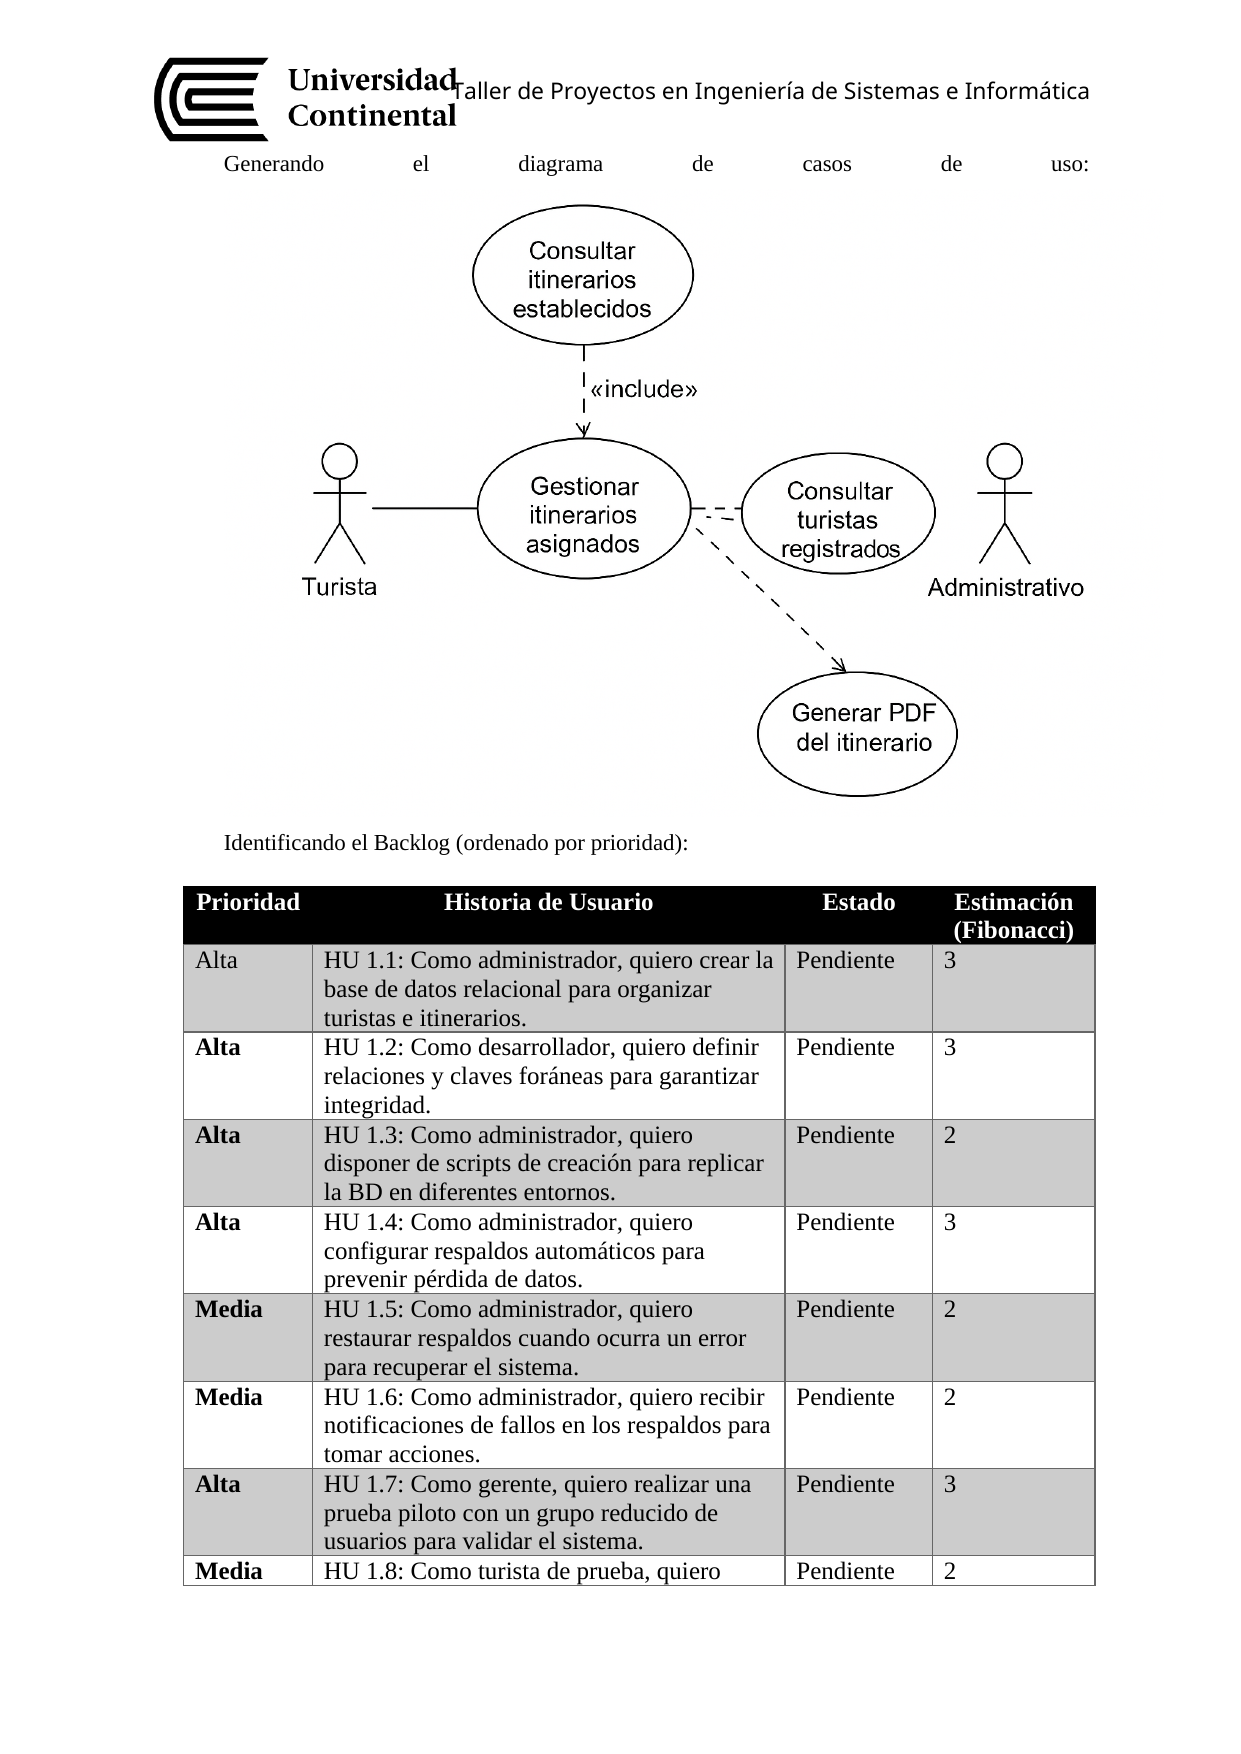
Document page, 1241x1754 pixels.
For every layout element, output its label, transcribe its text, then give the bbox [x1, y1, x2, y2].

picture [223, 189, 1164, 817]
table_cell Pendiente [786, 1556, 932, 1585]
table_cell HU 1.1: Como administrador, quiero crear la base de datos relacional para organizar turistas e itinerarios. [313, 945, 784, 1031]
table_cell Media [184, 1382, 312, 1468]
table_cell Pendiente [786, 1469, 932, 1555]
table_cell HU 1.3: Como administrador, quiero disponer de scripts de creación para replicar la BD en diferentes entornos. [313, 1120, 784, 1206]
table_cell Alta [184, 945, 312, 1031]
table_cell Alta [184, 1469, 312, 1555]
table_cell 2 [933, 1382, 1094, 1468]
table_cell HU 1.7: Como gerente, quiero realizar una prueba piloto con un grupo reducido de usuarios para validar el sistema. [313, 1469, 784, 1555]
table_cell 3 [933, 1469, 1094, 1555]
table_header Estimación (Fibonacci) [933, 887, 1094, 944]
table_cell Media [184, 1556, 312, 1585]
text Identificando el Backlog (ordenado por prioridad): [224, 829, 1090, 856]
picture [150, 54, 461, 144]
table_cell HU 1.4: Como administrador, quiero configurar respaldos automáticos para prevenir pérdida de datos. [313, 1207, 784, 1293]
table_cell 3 [933, 945, 1094, 1031]
table_cell Pendiente [786, 1207, 932, 1293]
table_cell 2 [933, 1120, 1094, 1206]
table_cell 2 [933, 1294, 1094, 1381]
table_cell Alta [184, 1207, 312, 1293]
table_cell 2 [933, 1556, 1094, 1585]
table_cell Pendiente [786, 1120, 932, 1206]
table_cell 3 [933, 1207, 1094, 1293]
table_header Historia de Usuario [313, 887, 784, 944]
table_cell Alta [184, 1033, 312, 1119]
table_cell HU 1.8: Como turista de prueba, quiero interactuar con la aplicación para dar retroalimentación. [313, 1556, 784, 1585]
table_cell Alta [184, 1120, 312, 1206]
table_cell HU 1.5: Como administrador, quiero restaurar respaldos cuando ocurra un error para recuperar el sistema. [313, 1294, 784, 1381]
table_cell Pendiente [786, 1382, 932, 1468]
table_cell Media [184, 1294, 312, 1381]
table_cell Pendiente [786, 1294, 932, 1381]
table_header Estado [786, 887, 932, 944]
table_header Prioridad [184, 887, 312, 944]
table_cell Pendiente [786, 945, 932, 1031]
table_cell Pendiente [786, 1033, 932, 1119]
text Generando el diagrama de casos de uso: [224, 150, 1090, 189]
table_cell 3 [933, 1033, 1094, 1119]
table_cell HU 1.6: Como administrador, quiero recibir notificaciones de fallos en los respaldos para tomar acciones. [313, 1382, 784, 1468]
table_cell HU 1.2: Como desarrollador, quiero definir relaciones y claves foráneas para garantizar integridad. [313, 1033, 784, 1119]
